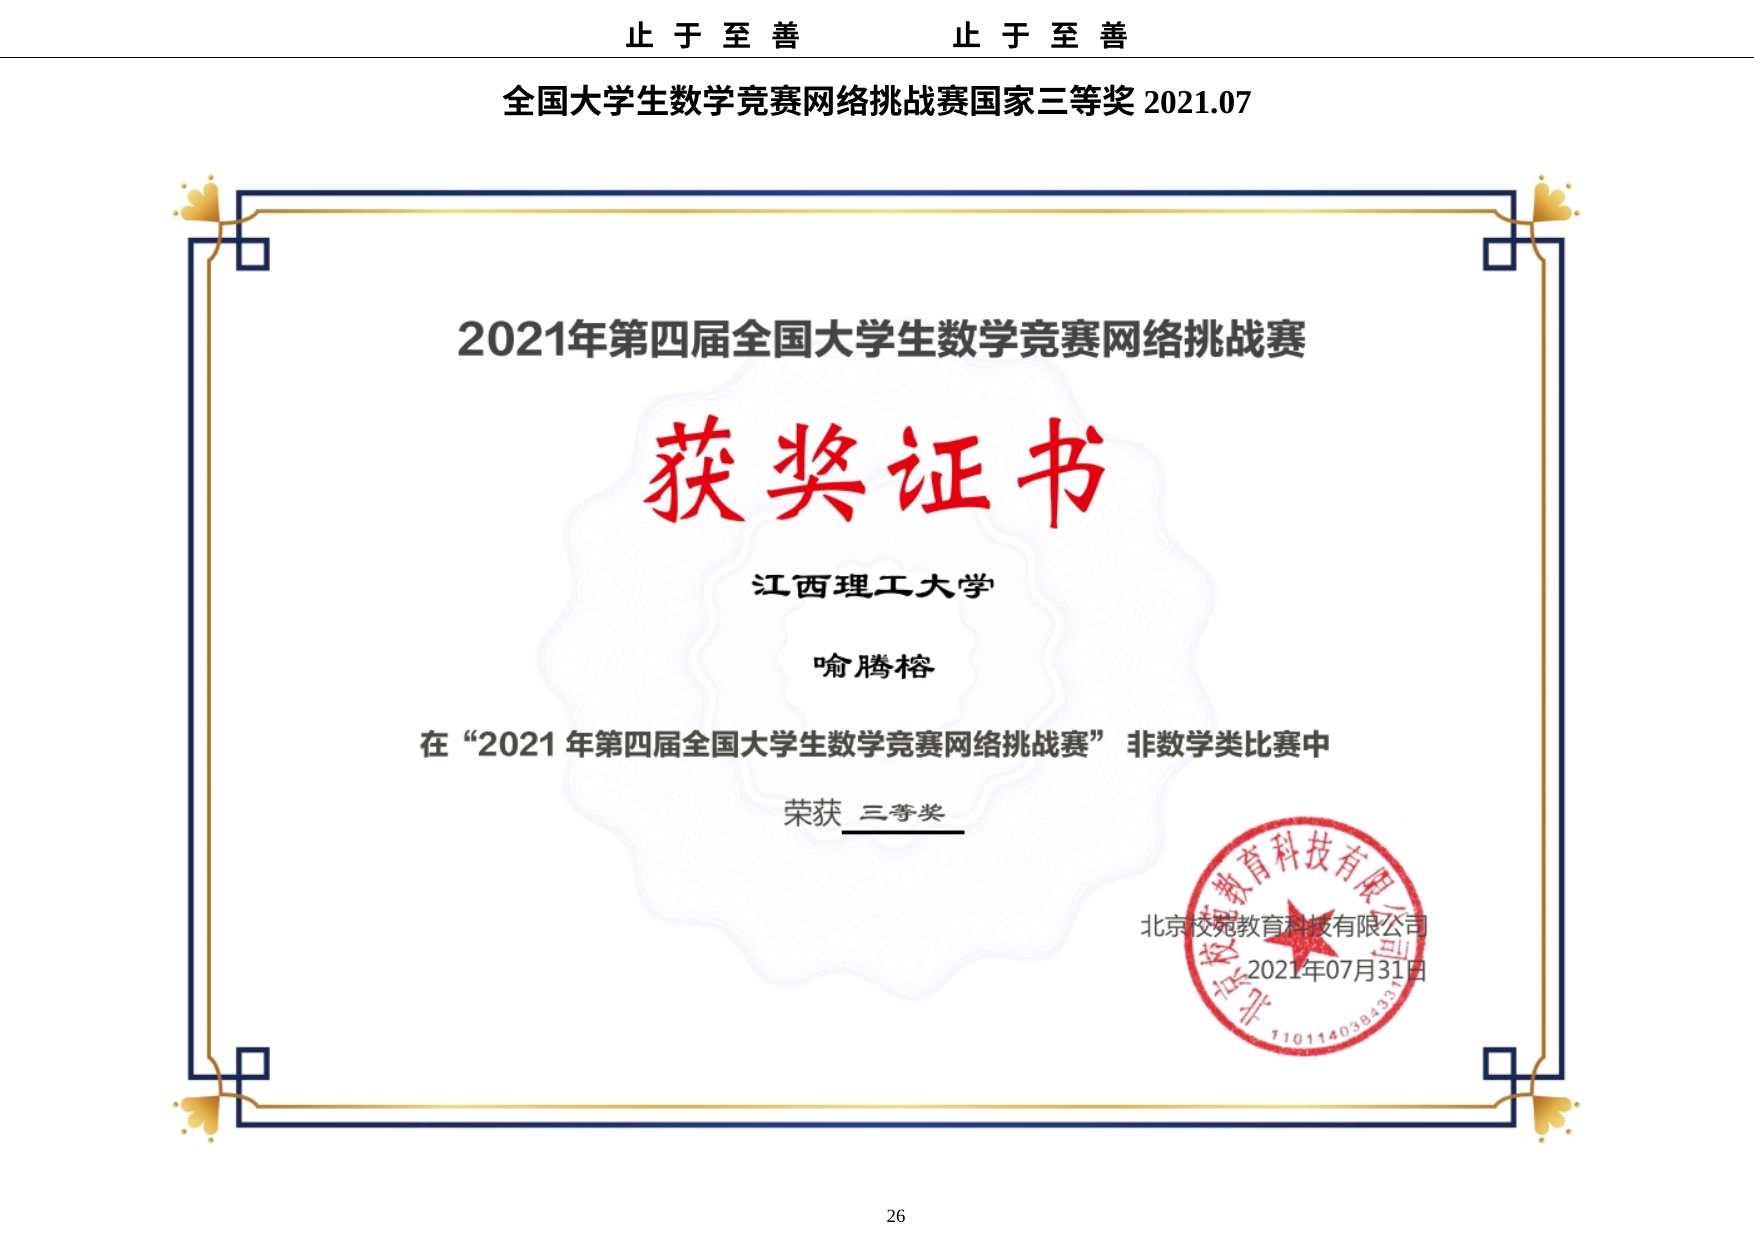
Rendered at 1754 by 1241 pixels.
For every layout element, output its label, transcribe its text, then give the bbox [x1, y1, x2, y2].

picture [156, 150, 1598, 1169]
title 全国大学生数学竞赛网络挑战赛国家三等奖 2021.07 [0, 65, 1754, 133]
